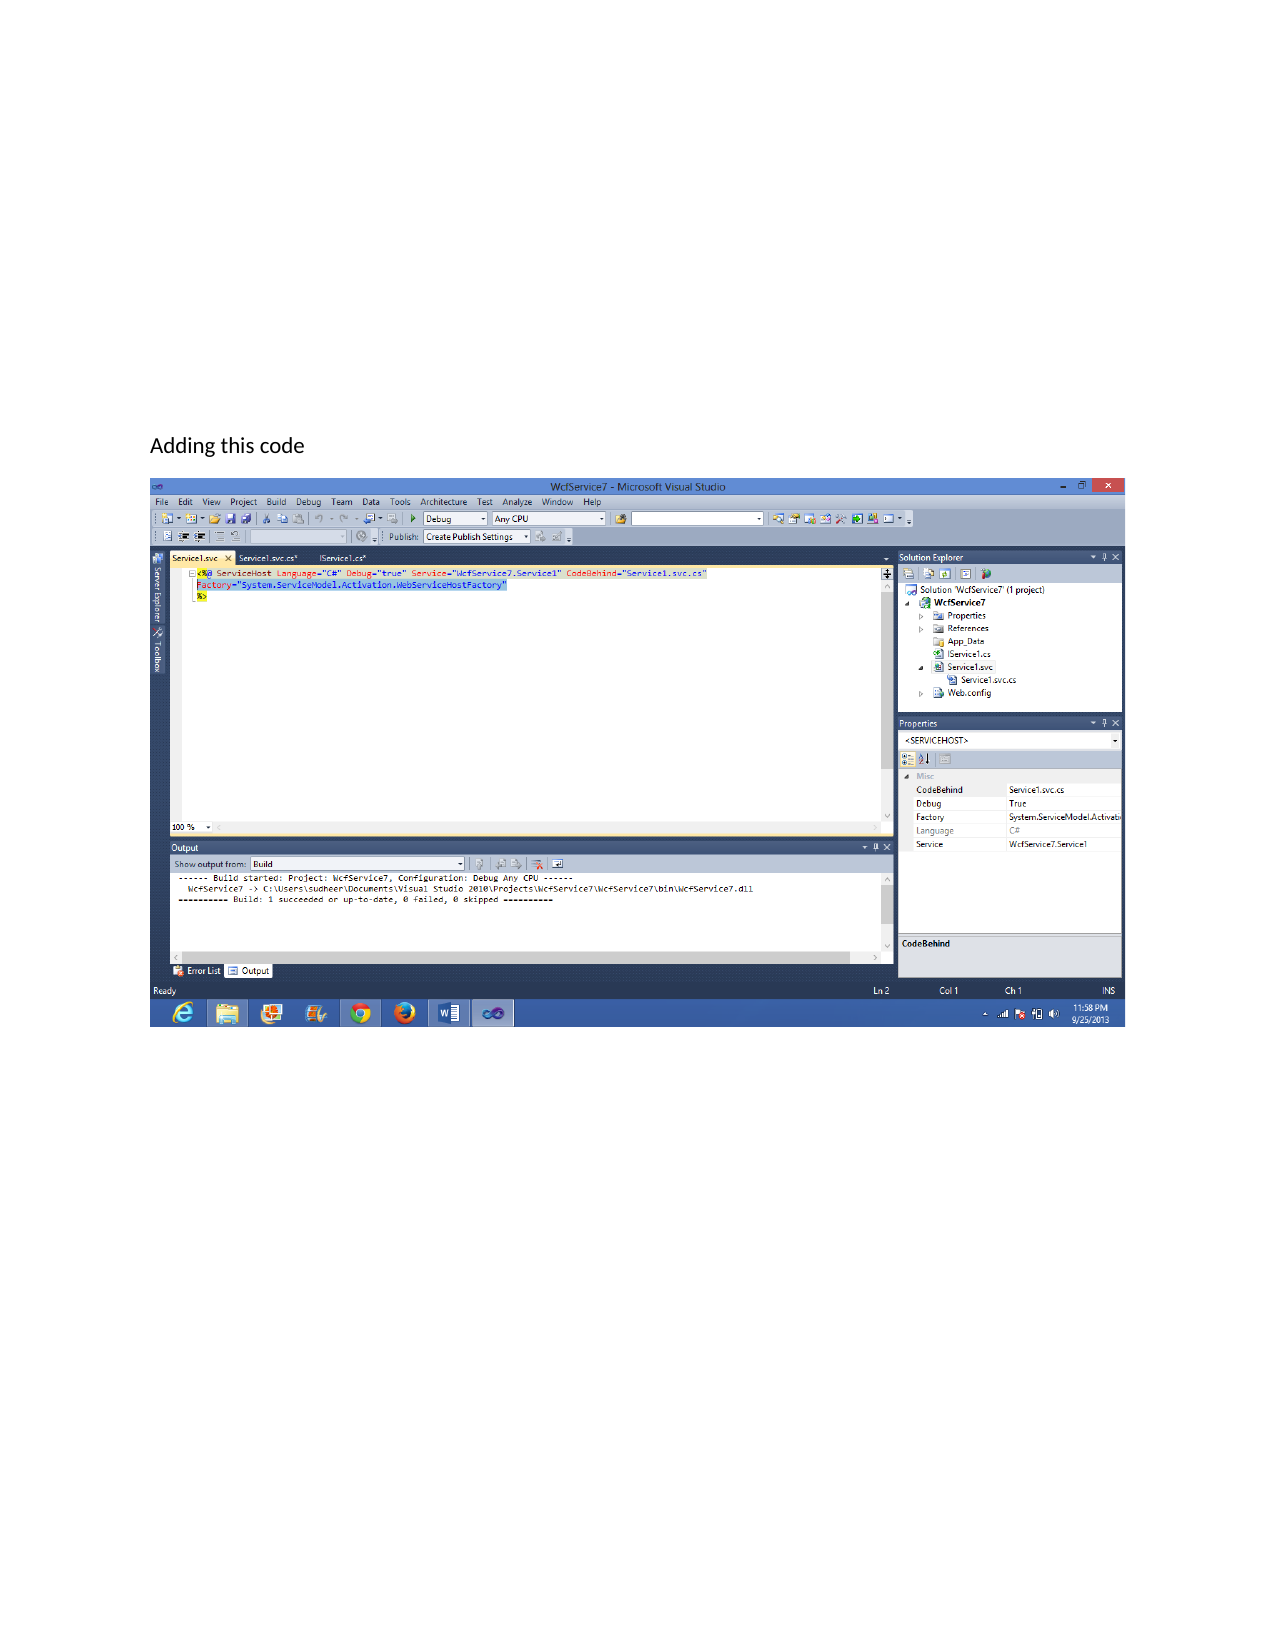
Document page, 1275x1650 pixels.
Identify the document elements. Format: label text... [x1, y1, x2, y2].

picture [150, 478, 1125, 1027]
text Adding this code [150, 431, 1125, 459]
